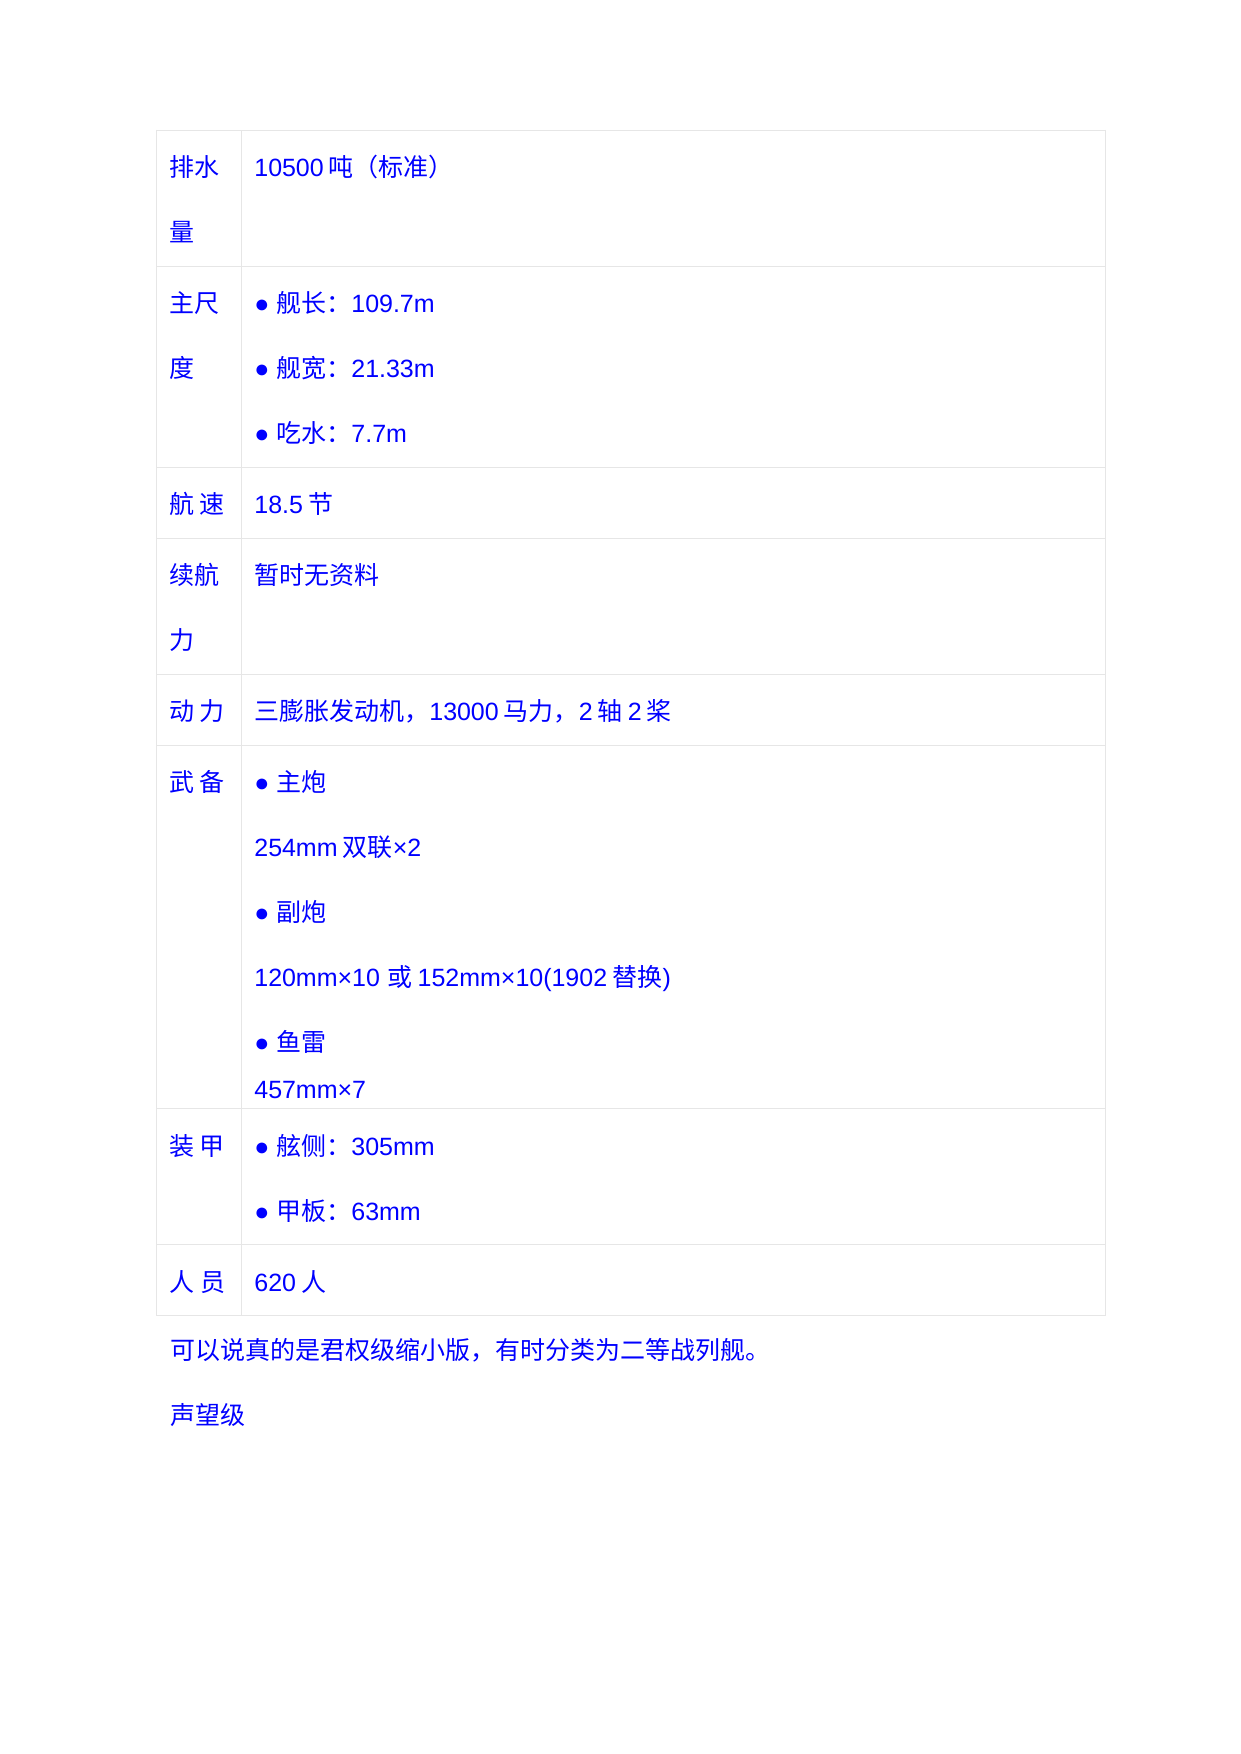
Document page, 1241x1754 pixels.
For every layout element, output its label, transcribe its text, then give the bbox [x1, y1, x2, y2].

text 声望级 [120, 1381, 1082, 1446]
table_cell 人 员 [157, 1245, 241, 1315]
table_cell 三膨胀发动机，13000马力，2轴2桨 [242, 675, 1105, 745]
table_cell 620人 [242, 1245, 1105, 1315]
text 可以说真的是君权级缩小版，有时分类为二等战列舰。 [120, 1316, 1082, 1381]
table_cell 装 甲 [157, 1109, 241, 1244]
table_header 排水量 [157, 131, 241, 266]
table_header 10500吨（标准） [242, 131, 1105, 266]
table_cell 动 力 [157, 675, 241, 745]
table_cell 续航力 [157, 539, 241, 674]
table_cell ● 舰长：109.7m ● 舰宽：21.33m ● 吃水：7.7m [242, 267, 1105, 467]
table_cell 武 备 [157, 746, 241, 1108]
table_cell ● 舷侧：305mm ● 甲板：63mm [242, 1109, 1105, 1244]
table_cell 18.5节 [242, 468, 1105, 538]
table_cell 暂时无资料 [242, 539, 1105, 674]
table_cell 主尺度 [157, 267, 241, 467]
table_cell 航 速 [157, 468, 241, 538]
table_cell ● 主炮 254mm双联×2 ● 副炮 120mm×10 或 152mm×10(1902替换) ● 鱼雷 457mm×7 [242, 746, 1105, 1108]
